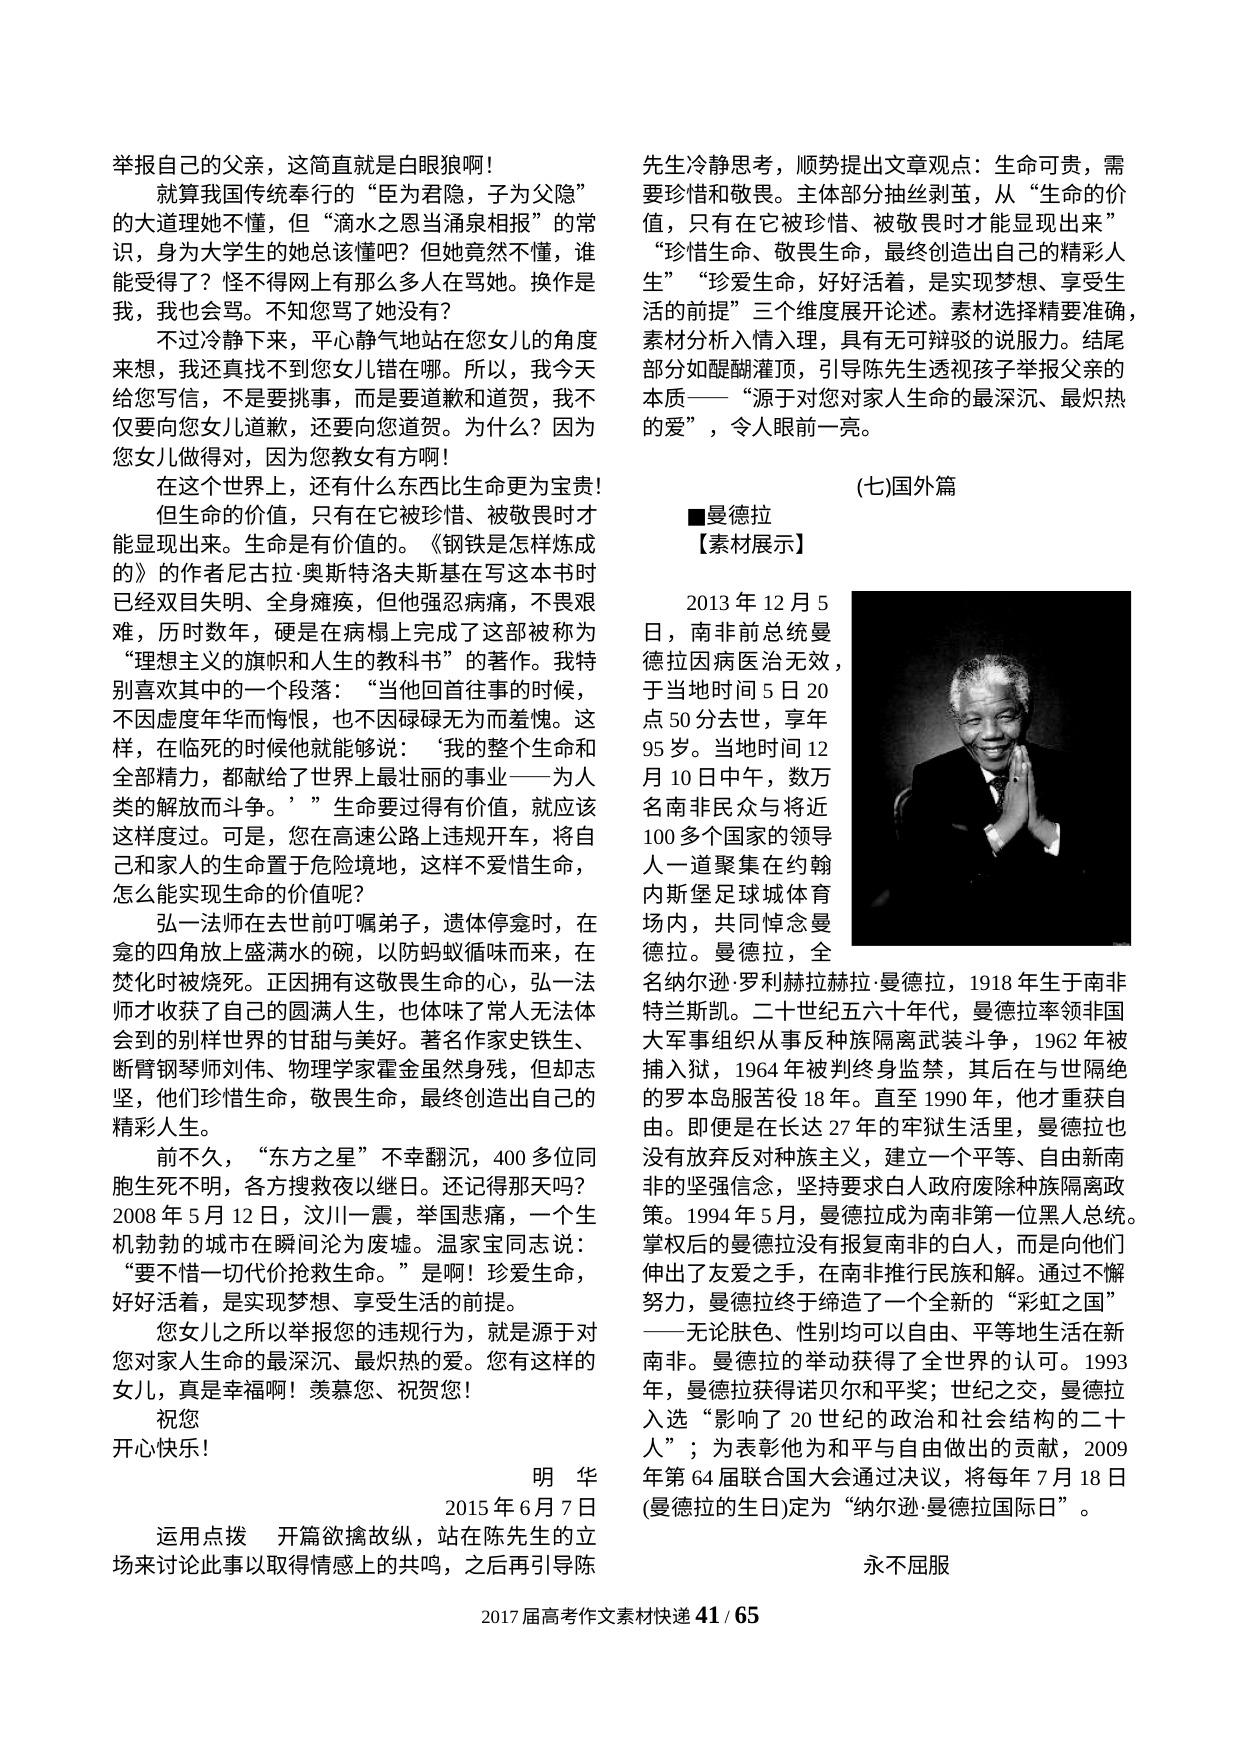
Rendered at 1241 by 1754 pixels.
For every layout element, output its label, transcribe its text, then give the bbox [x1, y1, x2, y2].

text 祝您 [112, 1404, 598, 1433]
picture [851, 591, 1132, 946]
text ■曼德拉 [642, 500, 1128, 529]
text 就算我国传统奉行的“臣为君隐，子为父隐”的大道理她不懂，但“滴水之恩当涌泉相报”的常识，身为大学生的她总该懂吧？但她竟然不懂，谁能受得了？怪不得网上有那么多人在骂她。换作是我，我也会骂。不知您骂了她没有？ [112, 179, 598, 325]
text 不过冷静下来，平心静气地站在您女儿的角度来想，我还真找不到您女儿错在哪。所以，我今天给您写信，不是要挑事，而是要道歉和道贺，我不仅要向您女儿道歉，还要向您道贺。为什么？因为您女儿做得对，因为您教女有方啊！ [112, 325, 598, 471]
text (七)国外篇 [642, 471, 1128, 500]
text 开心快乐！ [112, 1433, 598, 1462]
text 永不屈服 [642, 1550, 1128, 1579]
text 前不久，“东方之星”不幸翻沉，400多位同胞生死不明，各方搜救夜以继日。还记得那天吗？2008年5月12日，汶川一震，举国悲痛，一个生机勃勃的城市在瞬间沦为废墟。温家宝同志说：“要不惜一切代价抢救生命。”是啊！珍爱生命，好好活着，是实现梦想、享受生活的前提。 [112, 1142, 598, 1317]
text 2015年6月7日 [112, 1492, 598, 1521]
text 但生命的价值，只有在它被珍惜、被敬畏时才能显现出来。生命是有价值的。《钢铁是怎样炼成的》的作者尼古拉·奥斯特洛夫斯基在写这本书时已经双目失明、全身瘫痪，但他强忍病痛，不畏艰难，历时数年，硬是在病榻上完成了这部被称为“理想主义的旗帜和人生的教科书”的著作。我特别喜欢其中的一个段落：“当他回首往事的时候，不因虚度年华而悔恨，也不因碌碌无为而羞愧。这样，在临死的时候他就能够说：‘我的整个生命和全部精力，都献给了世界上最壮丽的事业——为人类的解放而斗争。’”生命要过得有价值，就应该这样度过。可是，您在高速公路上违规开车，将自己和家人的生命置于危险境地，这样不爱惜生命，怎么能实现生命的价值呢？ [112, 500, 598, 908]
text 弘一法师在去世前叮嘱弟子，遗体停龛时，在龛的四角放上盛满水的碗，以防蚂蚁循味而来，在焚化时被烧死。正因拥有这敬畏生命的心，弘一法师才收获了自己的圆满人生，也体味了常人无法体会到的别样世界的甘甜与美好。著名作家史铁生、断臂钢琴师刘伟、物理学家霍金虽然身残，但却志坚，他们珍惜生命，敬畏生命，最终创造出自己的精彩人生。 [112, 908, 598, 1142]
text 2013年12月5日，南非前总统曼德拉因病医治无效，于当地时间5日20点50分去世，享年95岁。当地时间12月10日中午，数万名南非民众与将近100多个国家的领导人一道聚集在约翰内斯堡足球城体育场内，共同悼念曼德拉。曼德拉，全名纳尔逊·罗利赫拉赫拉·曼德拉，1918年生于南非特兰斯凯。二十世纪五六十年代，曼德拉率领非国大军事组织从事反种族隔离武装斗争，1962年被捕入狱，1964年被判终身监禁，其后在与世隔绝的罗本岛服苦役18年。直至1990年，他才重获自由。即便是在长达27年的牢狱生活里，曼德拉也没有放弃反对种族主义，建立一个平等、自由新南非的坚强信念，坚持要求白人政府废除种族隔离政策。1994年5月，曼德拉成为南非第一位黑人总统。掌权后的曼德拉没有报复南非的白人，而是向他们伸出了友爱之手，在南非推行民族和解。通过不懈努力，曼德拉终于缔造了一个全新的“彩虹之国”——无论肤色、性别均可以自由、平等地生活在新南非。曼德拉的举动获得了全世界的认可。1993年，曼德拉获得诺贝尔和平奖；世纪之交，曼德拉入选“影响了20世纪的政治和社会结构的二十人”；为表彰他为和平与自由做出的贡献，2009年第64届联合国大会通过决议，将每年7月18日(曼德拉的生日)定为“纳尔逊·曼德拉国际日”。 [642, 587, 1128, 1521]
text 【素材展示】 [642, 529, 1128, 558]
text 运用点拨 开篇欲擒故纵，站在陈先生的立场来讨论此事以取得情感上的共鸣，之后再引导陈先生冷静思考，顺势提出文章观点：生命可贵，需要珍惜和敬畏。主体部分抽丝剥茧，从“生命的价值，只有在它被珍惜、被敬畏时才能显现出来”“珍惜生命、敬畏生命，最终创造出自己的精彩人生”“珍爱生命，好好活着，是实现梦想、享受生活的前提”三个维度展开论述。素材选择精要准确，素材分析入情入理，具有无可辩驳的说服力。结尾部分如醍醐灌顶，引导陈先生透视孩子举报父亲的本质——“源于对您对家人生命的最深沉、最炽热的爱”，令人眼前一亮。 [642, 150, 1128, 442]
text 您含辛茹苦拉扯长大的孩子，竟然不识好歹，举报自己的父亲，这简直就是白眼狼啊！ [112, 150, 598, 179]
text 明 华 [112, 1462, 598, 1492]
text 在这个世界上，还有什么东西比生命更为宝贵！ [112, 471, 598, 500]
text 您女儿之所以举报您的违规行为，就是源于对您对家人生命的最深沉、最炽热的爱。您有这样的女儿，真是幸福啊！羡慕您、祝贺您！ [112, 1317, 598, 1404]
